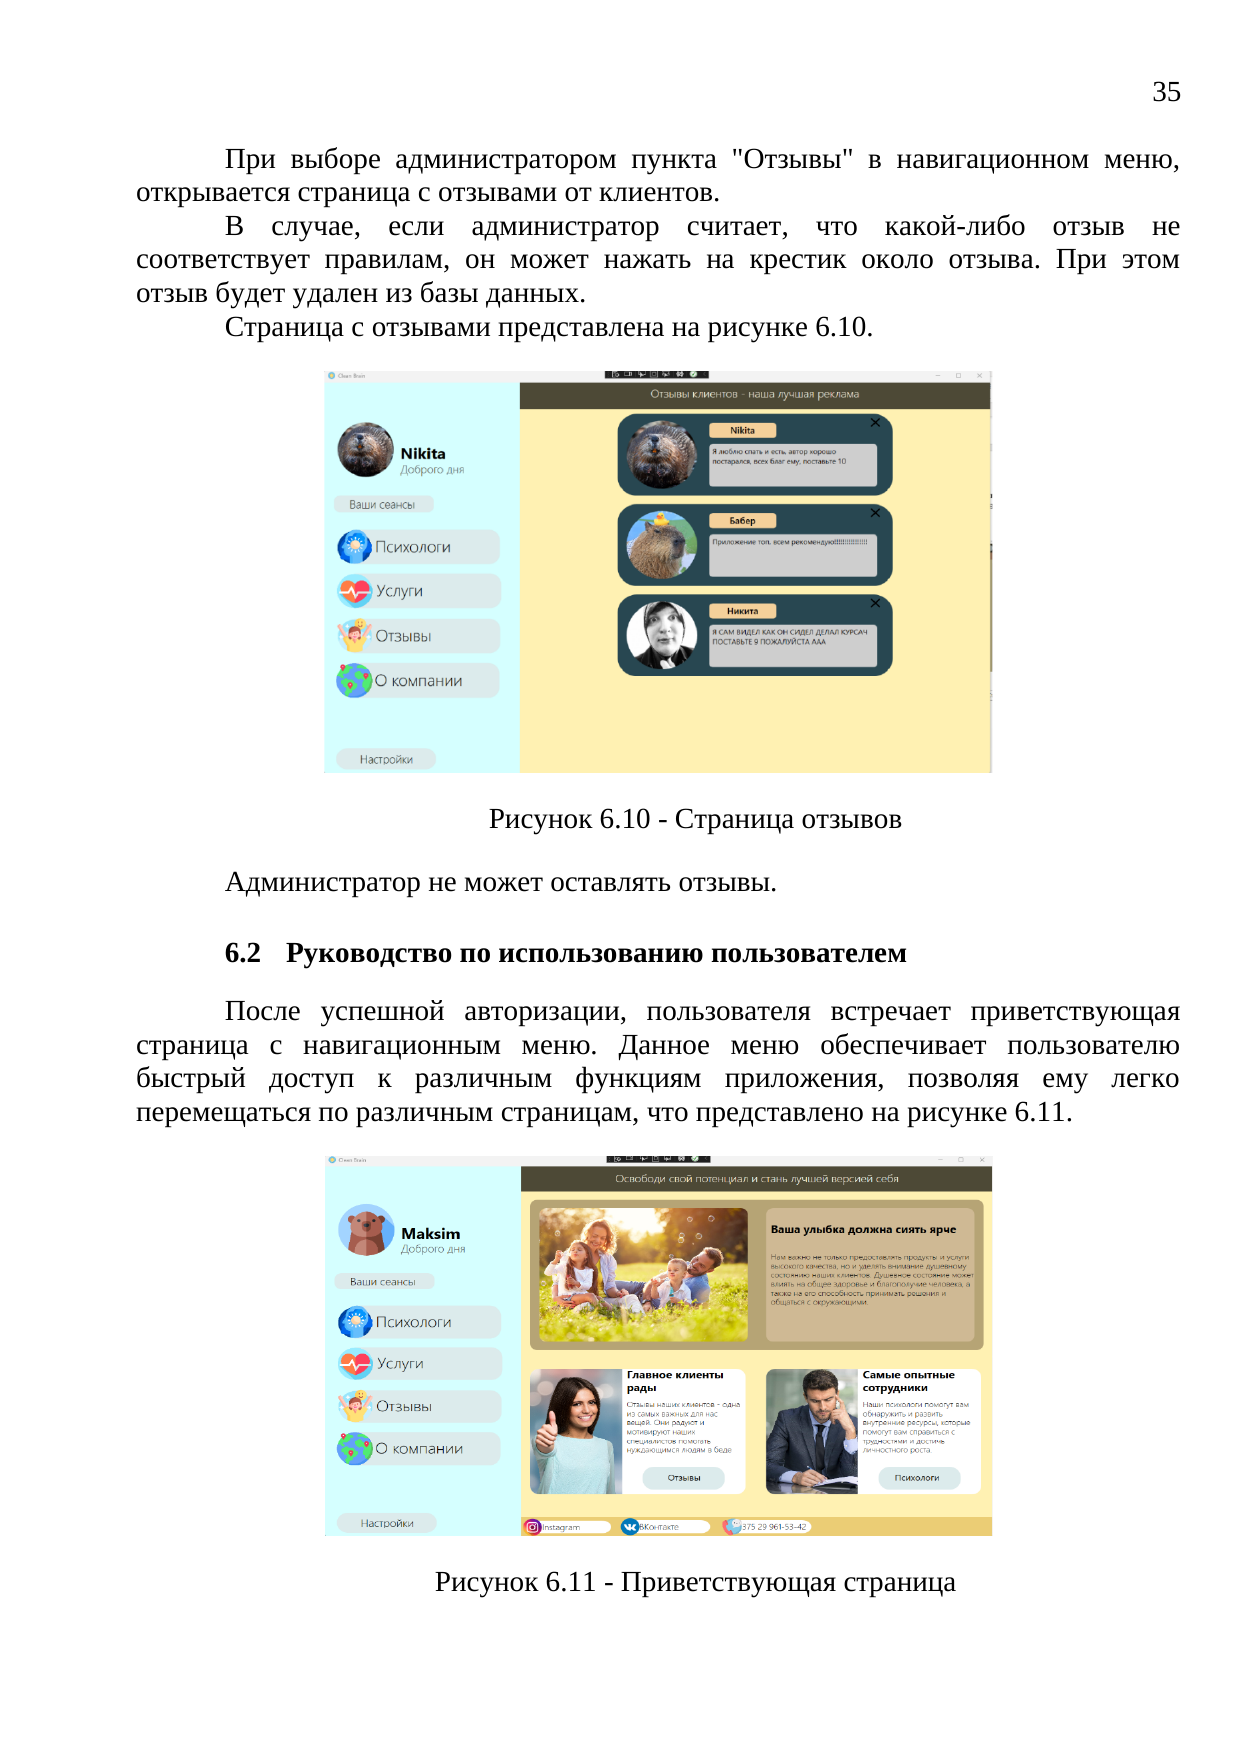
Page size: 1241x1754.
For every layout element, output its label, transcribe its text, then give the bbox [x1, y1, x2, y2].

text После успешной авторизации, пользователя встречает приветствующая страница с навигационным меню. Данное меню обеспечивает пользователю быстрый доступ к различным функциям приложения, позволяя ему легко перемещаться по различным страницам, что представлено на рисунке 6.11. [136, 993, 1181, 1128]
text Страница с отзывами представлена на рисунке 6.10. [136, 309, 1181, 342]
text При выборе администратором пункта "Отзывы" в навигационном меню, открывается страница с отзывами от клиентов. [136, 141, 1181, 208]
subtitle Руководство по использованию пользователем [136, 935, 1181, 968]
text Рисунок 6.11 - Приветствующая страница [136, 1564, 1181, 1598]
text Рисунок 6.10 - Страница отзывов [136, 801, 1181, 835]
picture [324, 371, 993, 773]
text Администратор не может оставлять отзывы. [136, 864, 1181, 897]
text В случае, если администратор считает, что какой-либо отзыв не соответствует правилам, он может нажать на крестик около отзыва. При этом отзыв будет удален из базы данных. [136, 208, 1181, 309]
picture [325, 1156, 993, 1536]
